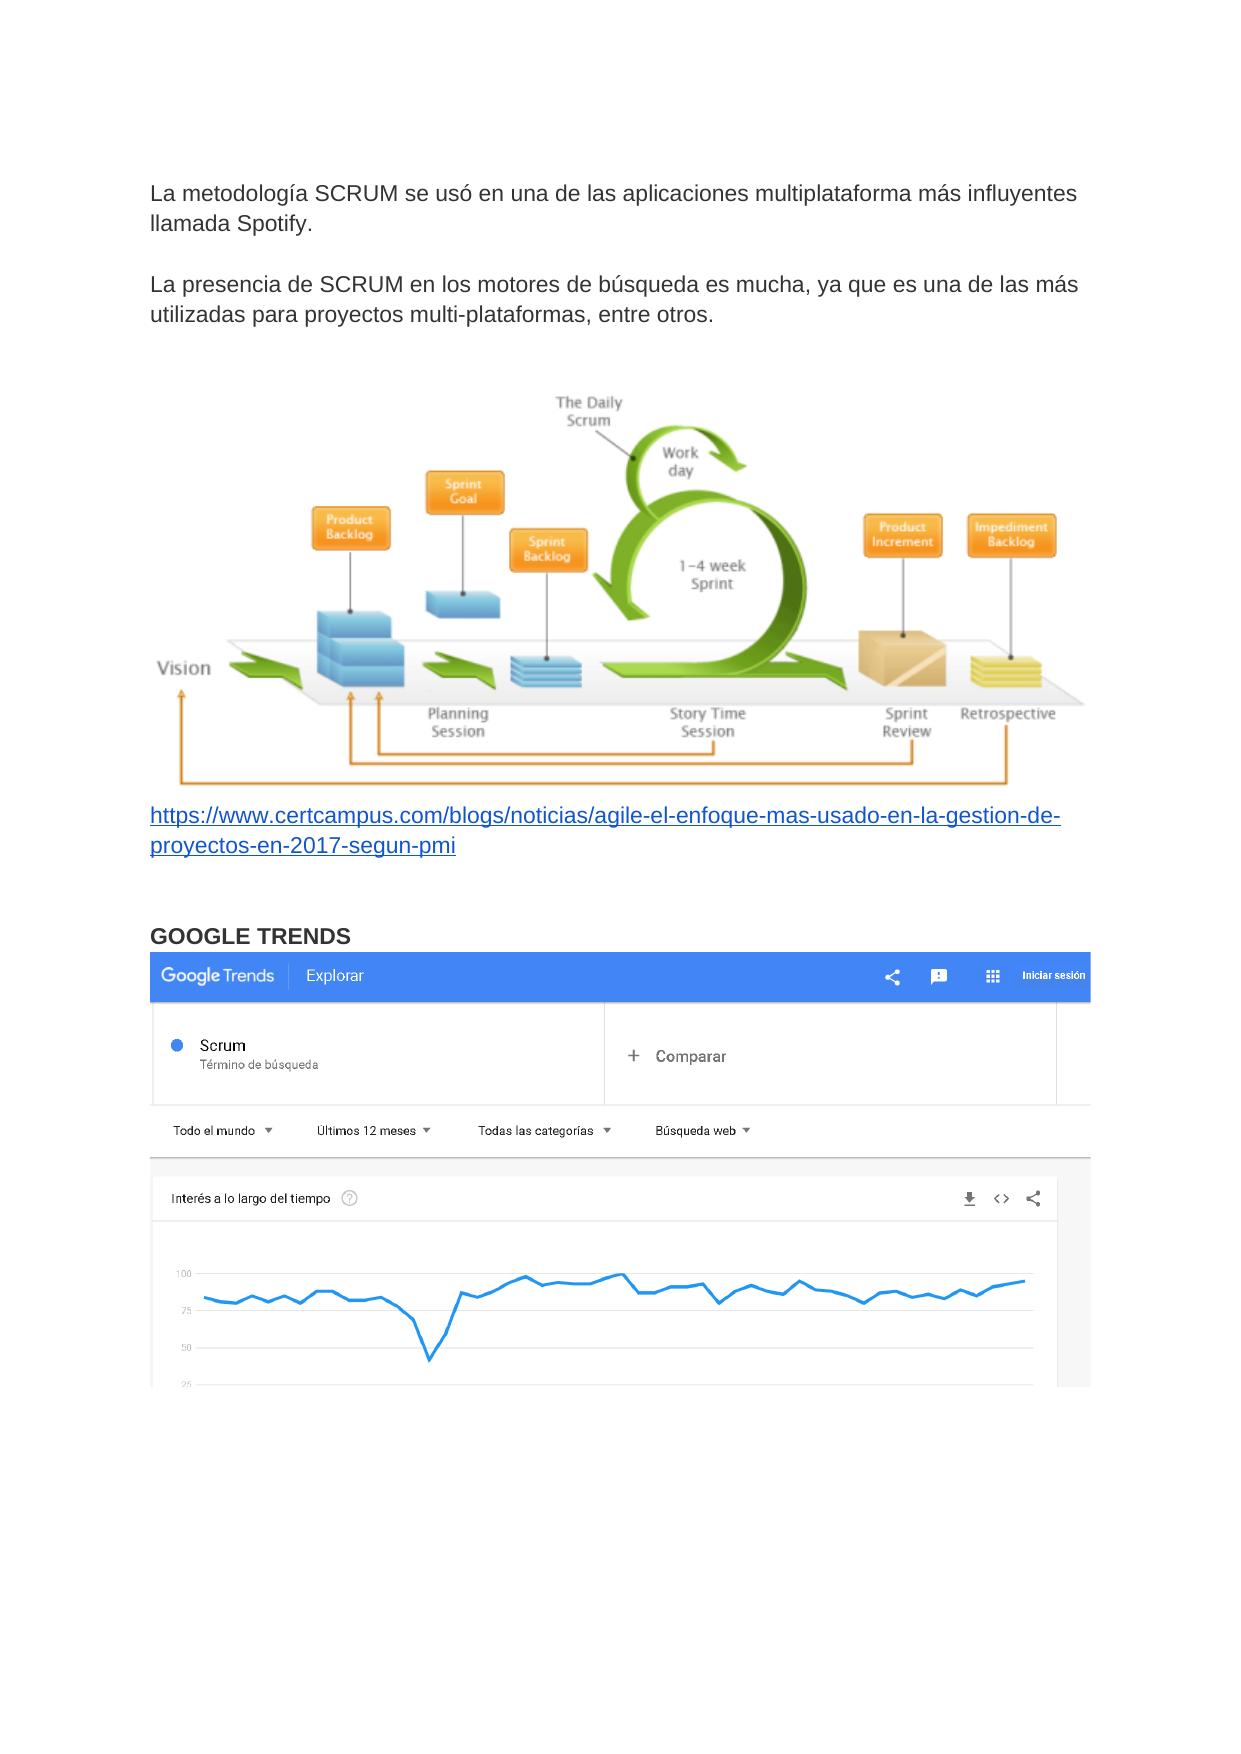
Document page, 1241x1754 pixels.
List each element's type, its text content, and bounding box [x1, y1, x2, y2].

picture [150, 391, 1091, 798]
text https://www.certcampus.com/blogs/noticias/agile-el-enfoque-mas-usado-en-la-gestion-de-proyectos-en-2017-segun-pmi [150, 802, 1090, 858]
text La metodología SCRUM se usó en una de las aplicaciones multiplataforma más influyentes llamada Spotify. [150, 150, 1090, 267]
picture [150, 952, 1091, 1387]
text La presencia de SCRUM en los motores de búsqueda es mucha, ya que es una de las más utilizadas para proyectos multi-plataformas, entre otros. [150, 271, 1090, 327]
text GOOGLE TRENDS [150, 923, 1090, 952]
